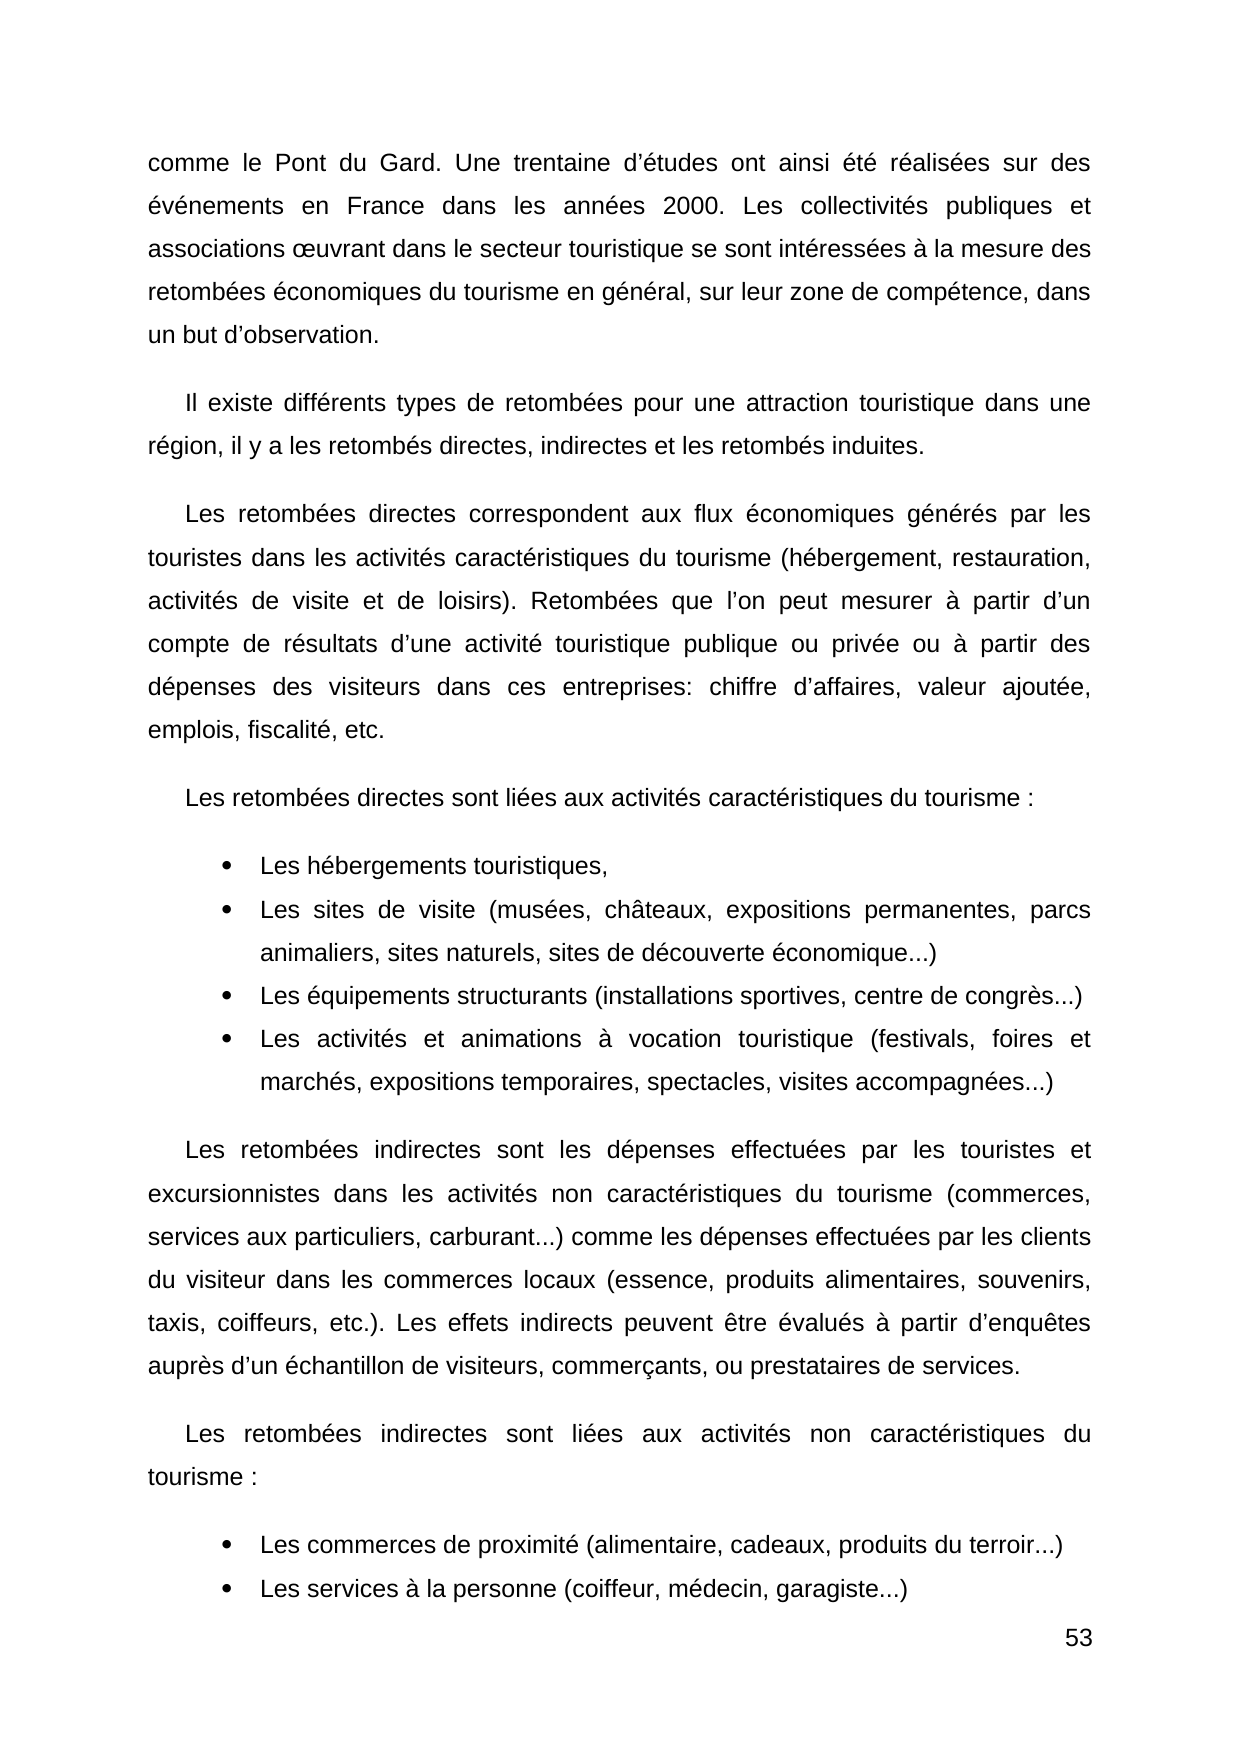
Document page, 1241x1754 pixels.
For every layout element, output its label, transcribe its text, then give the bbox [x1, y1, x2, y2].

list Les activités et animations à vocation touristique (festivals, foires et marchés, expositions temporaires, spectacles, visites accompagnées...) [222, 1024, 1093, 1096]
text Les retombées indirectes sont les dépenses effectuées par les touristes et excursionnistes dans les activités non caractéristiques du tourisme (commerces, services aux particuliers, carburant...) comme les dépenses effectuées par les clients du visiteur dans les commerces locaux (essence, produits alimentaires, souvenirs, taxis, coiffeurs, etc.). Les effets indirects peuvent être évalués à partir d’enquêtes auprès d’un échantillon de visiteurs, commerçants, ou prestataires de services. [148, 1136, 1093, 1380]
list Les hébergements touristiques, [222, 851, 1093, 880]
text Les retombées indirectes sont liées aux activités non caractéristiques du tourisme : [148, 1419, 1093, 1491]
text Les retombées directes correspondent aux flux économiques générés par les touristes dans les activités caractéristiques du tourisme (hébergement, restauration, activités de visite et de loisirs). Retombées que l’on peut mesurer à partir d’un compte de résultats d’une activité touristique publique ou privée ou à partir des dépenses des visiteurs dans ces entreprises: chiffre d’affaires, valeur ajoutée, emplois, fiscalité, etc. [148, 499, 1093, 744]
text Il existe différents types de retombées pour une attraction touristique dans une région, il y a les retombés directes, indirectes et les retombés induites. [148, 388, 1093, 460]
list Les sites de visite (musées, châteaux, expositions permanentes, parcs animaliers, sites naturels, sites de découverte économique...) [222, 894, 1093, 967]
list Les équipements structurants (installations sportives, centre de congrès...) [222, 981, 1093, 1010]
text Les retombées directes sont liées aux activités caractéristiques du tourisme : [148, 783, 1093, 812]
list Les services à la personne (coiffeur, médecin, garagiste...) [222, 1574, 1093, 1603]
list Les commerces de proximité (alimentaire, cadeaux, produits du terroir...) [222, 1531, 1093, 1559]
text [148, 148, 1093, 349]
